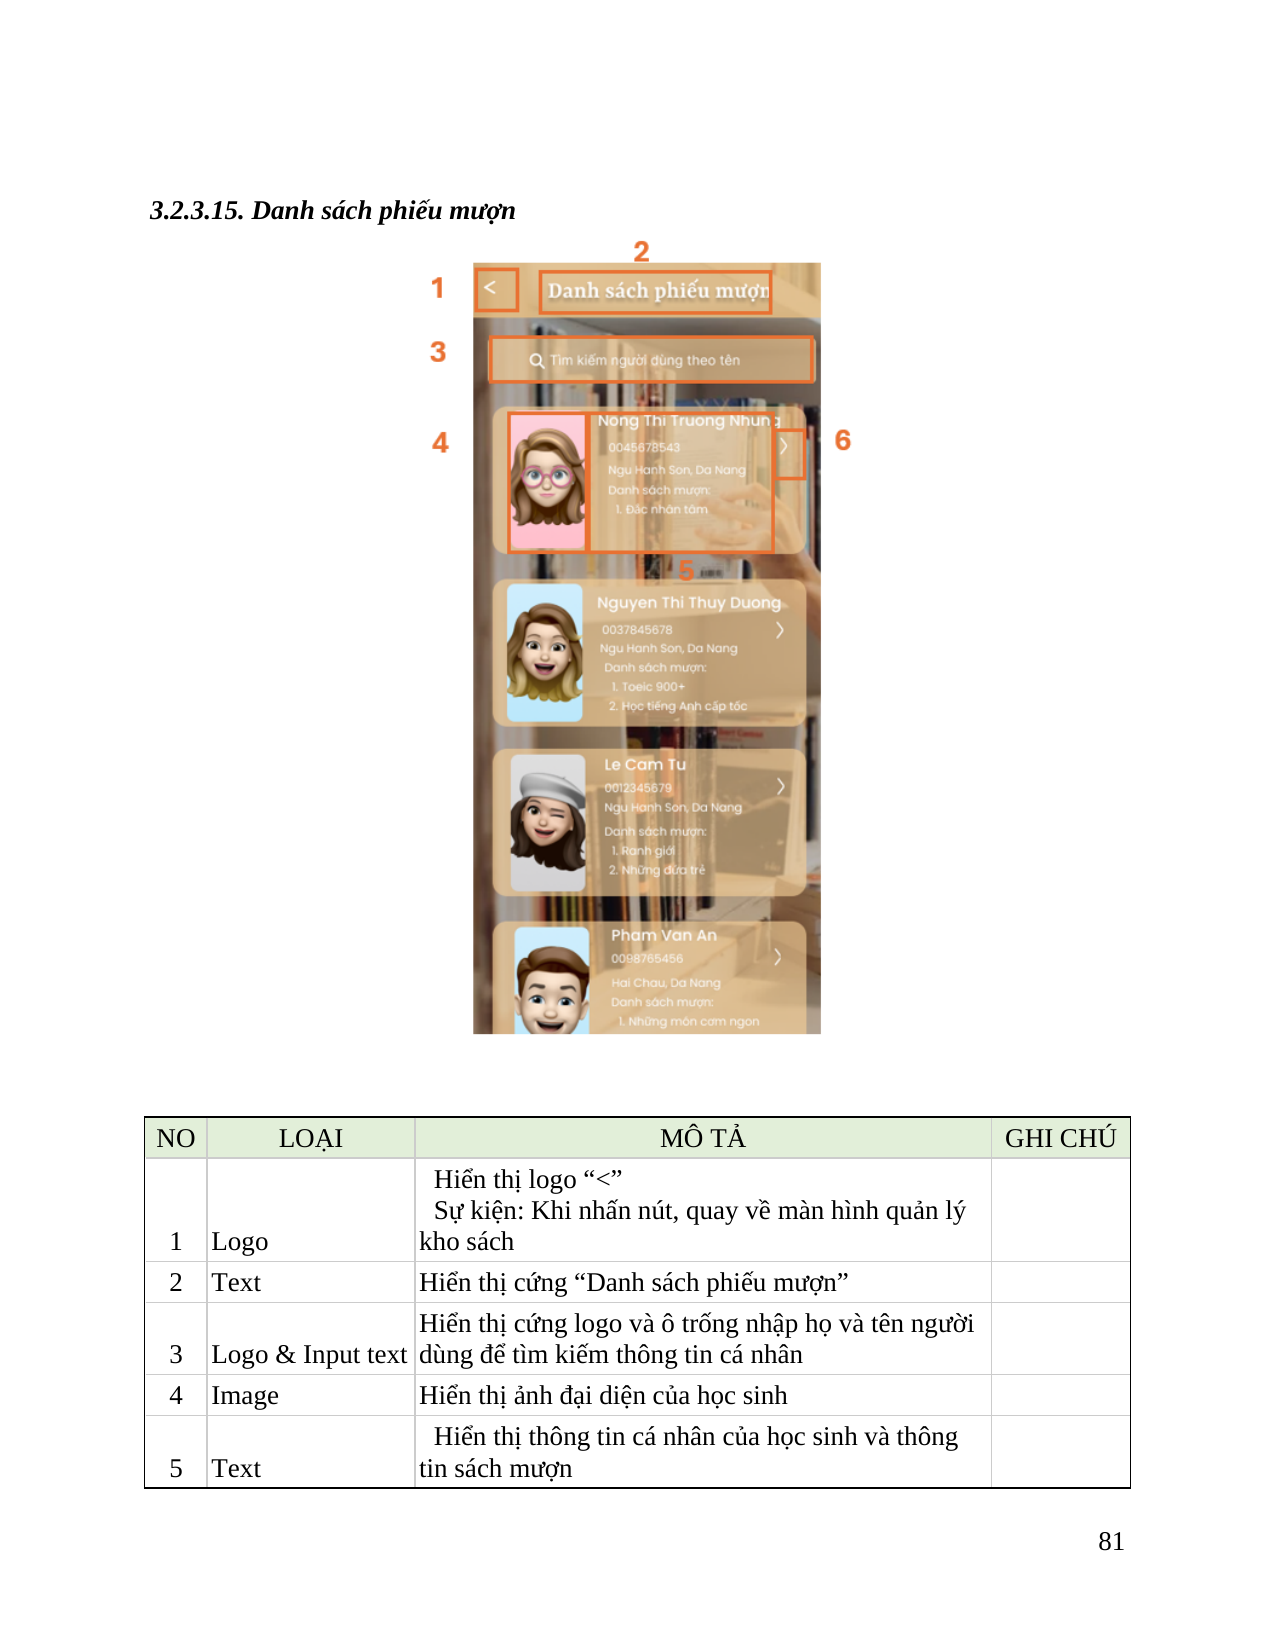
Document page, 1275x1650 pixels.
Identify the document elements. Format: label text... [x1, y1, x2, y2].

table_cell Hiển thị cứng logo và ô trống nhập họ và tên người dùng để tìm kiếm thông tin cá nhân [416, 1303, 991, 1374]
table_cell Text [208, 1416, 414, 1487]
table_cell [992, 1303, 1130, 1374]
table_cell 3 [145, 1303, 206, 1374]
table_header GHI CHÚ [992, 1118, 1130, 1157]
table_cell 2 [145, 1262, 206, 1302]
table_cell [992, 1159, 1130, 1261]
table_header NO [145, 1118, 206, 1157]
table_cell Text [208, 1262, 414, 1302]
table_header MÔ TẢ [416, 1118, 991, 1157]
table_cell [992, 1262, 1130, 1302]
table_cell [992, 1375, 1130, 1415]
picture [414, 229, 861, 1062]
table_cell Hiển thị thông tin cá nhân của học sinh và thông tin sách mượn [416, 1416, 991, 1487]
table_cell Hiển thị ảnh đại diện của học sinh [416, 1375, 991, 1415]
table_cell [992, 1416, 1130, 1487]
subtitle 3.2.3.15. Danh sách phiếu mượn [150, 194, 1125, 225]
table_cell 1 [145, 1158, 206, 1261]
table_cell Hiển thị logo “<” Sự kiện: Khi nhấn nút, quay về màn hình quản lý kho sách [416, 1159, 991, 1261]
table_cell 5 [145, 1416, 206, 1487]
table_cell Logo & Input text [208, 1303, 414, 1374]
table_cell Hiển thị cứng “Danh sách phiếu mượn” [416, 1262, 991, 1302]
table_cell Image [208, 1375, 414, 1415]
table_cell 4 [145, 1375, 206, 1415]
table_header LOẠI [208, 1118, 414, 1157]
table_cell Logo [208, 1159, 414, 1261]
